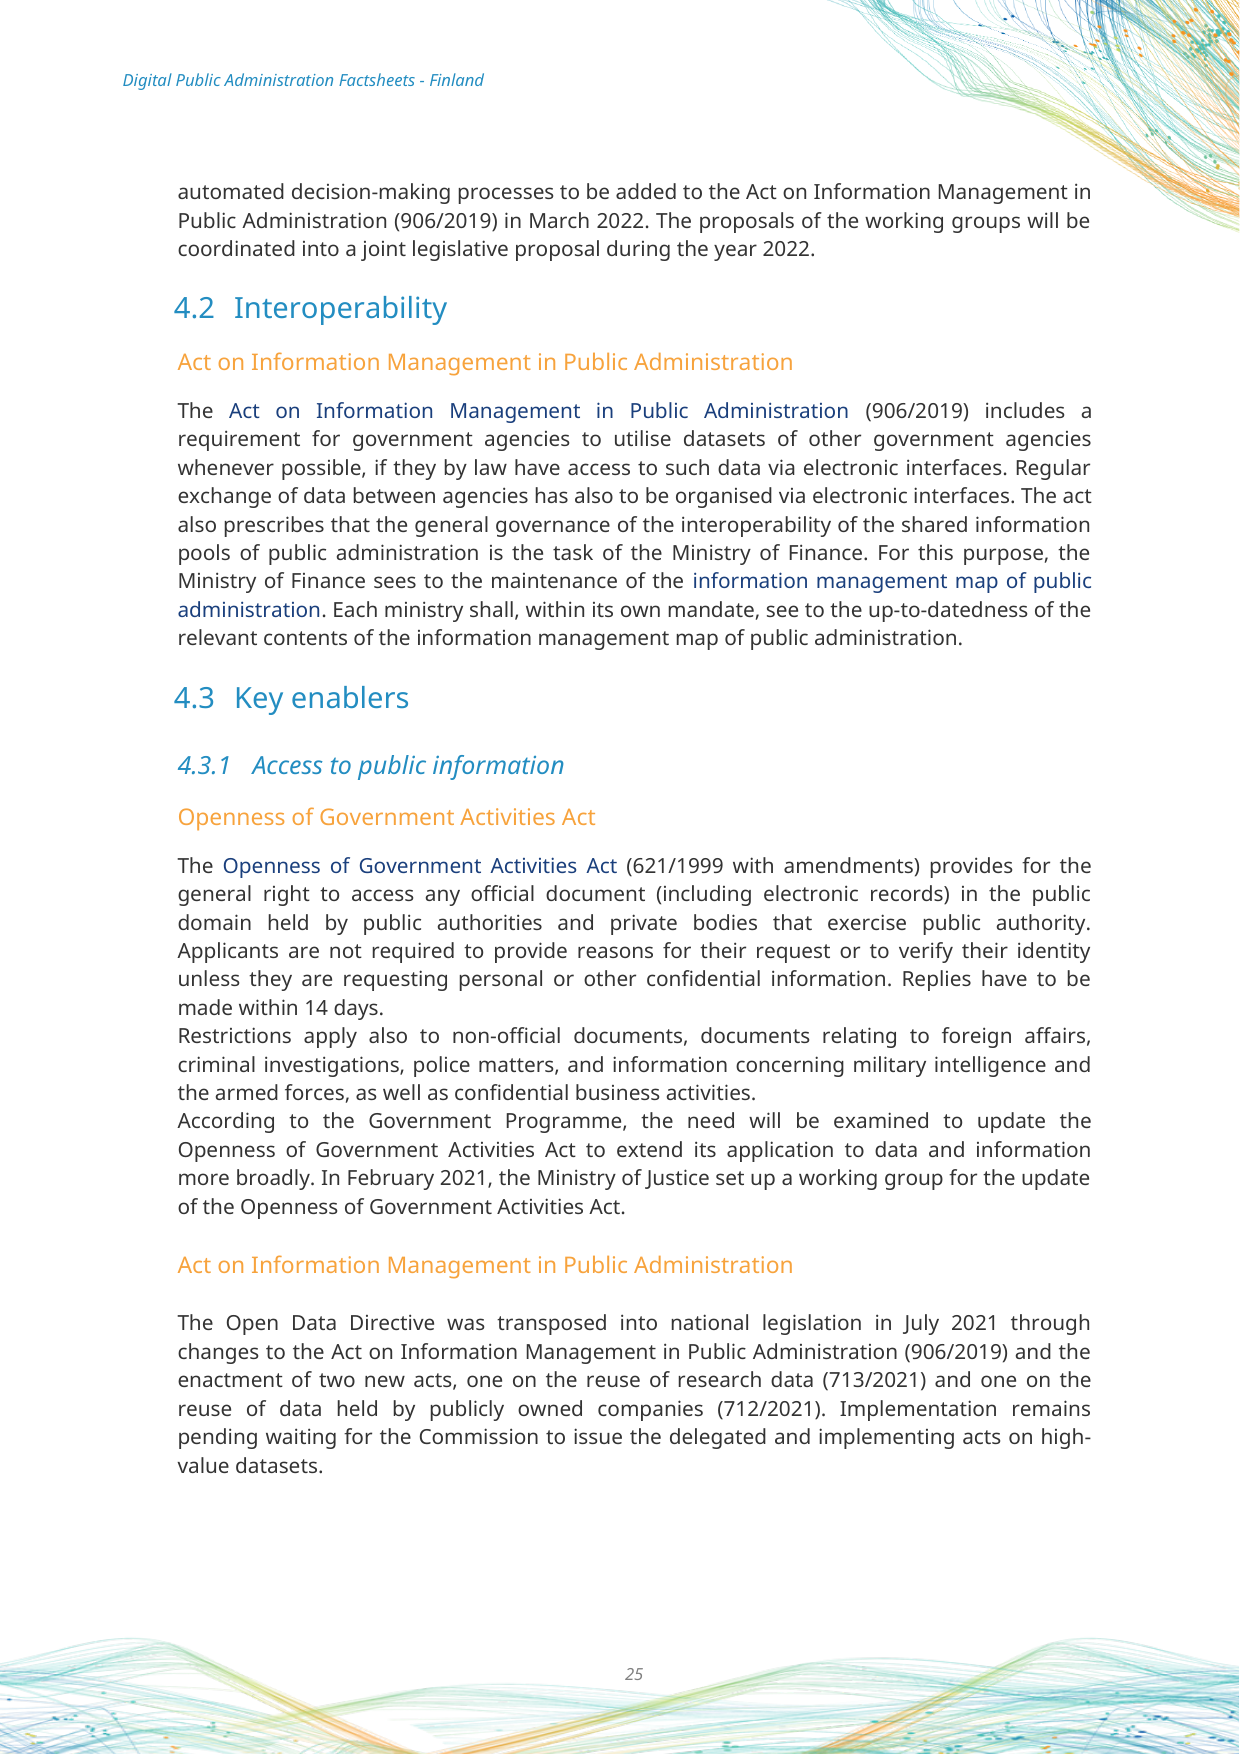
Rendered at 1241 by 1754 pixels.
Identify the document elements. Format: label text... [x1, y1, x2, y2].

text Restrictions apply also to non-official documents, documents relating to foreign affairs, criminal investigations, police matters, and information concerning military intelligence and the armed forces, as well as confidential business activities. [177, 1021, 1092, 1107]
text The Openness of Government Activities Act (621/1999 with amendments) provides for the general right to access any official document (including electronic records) in the public domain held by public authorities and private bodies that exercise public authority. Applicants are not required to provide reasons for their request or to verify their identity unless they are requesting personal or other confidential information. Replies have to be made within 14 days. [177, 851, 1092, 1021]
text The Act on Information Management in Public Administration (906/2019) includes a requirement for government agencies to utilise datasets of other government agencies whenever possible, if they by law have access to such data via electronic interfaces. Regular exchange of data between agencies has also to be organised via electronic interfaces. The act also prescribes that the general governance of the interoperability of the shared information pools of public administration is the task of the Ministry of Finance. For this purpose, the Ministry of Finance sees to the maintenance of the information management map of public administration. Each ministry shall, within its own mandate, see to the up-to-datedness of the relevant contents of the information management map of public administration. [177, 396, 1092, 652]
subtitle Act on Information Management in Public Administration [177, 346, 1092, 377]
text According to the Government Programme, the need will be examined to update the Openness of Government Activities Act to extend its application to data and information more broadly. In February 2021, the Ministry of Justice set up a working group for the update of the Openness of Government Activities Act. [177, 1107, 1092, 1220]
subtitle Key enablers [174, 677, 1092, 717]
text The Open Data Directive was transposed into national legislation in July 2021 through changes to the Act on Information Management in Public Administration (906/2019) and the enactment of two new acts, one on the reuse of research data (713/2021) and one on the reuse of data held by publicly owned companies (712/2021). Implementation remains pending waiting for the Commission to issue the delegated and implementing acts on high-value datasets. [177, 1308, 1092, 1479]
picture [0, 1613, 1239, 1754]
subtitle Access to public information [177, 748, 1092, 782]
picture [814, 0, 1240, 250]
text Act on Information Management in Public Administration [177, 1249, 1092, 1280]
subtitle Interoperability [174, 288, 1092, 327]
subtitle Openness of Government Activities Act [177, 801, 1092, 832]
